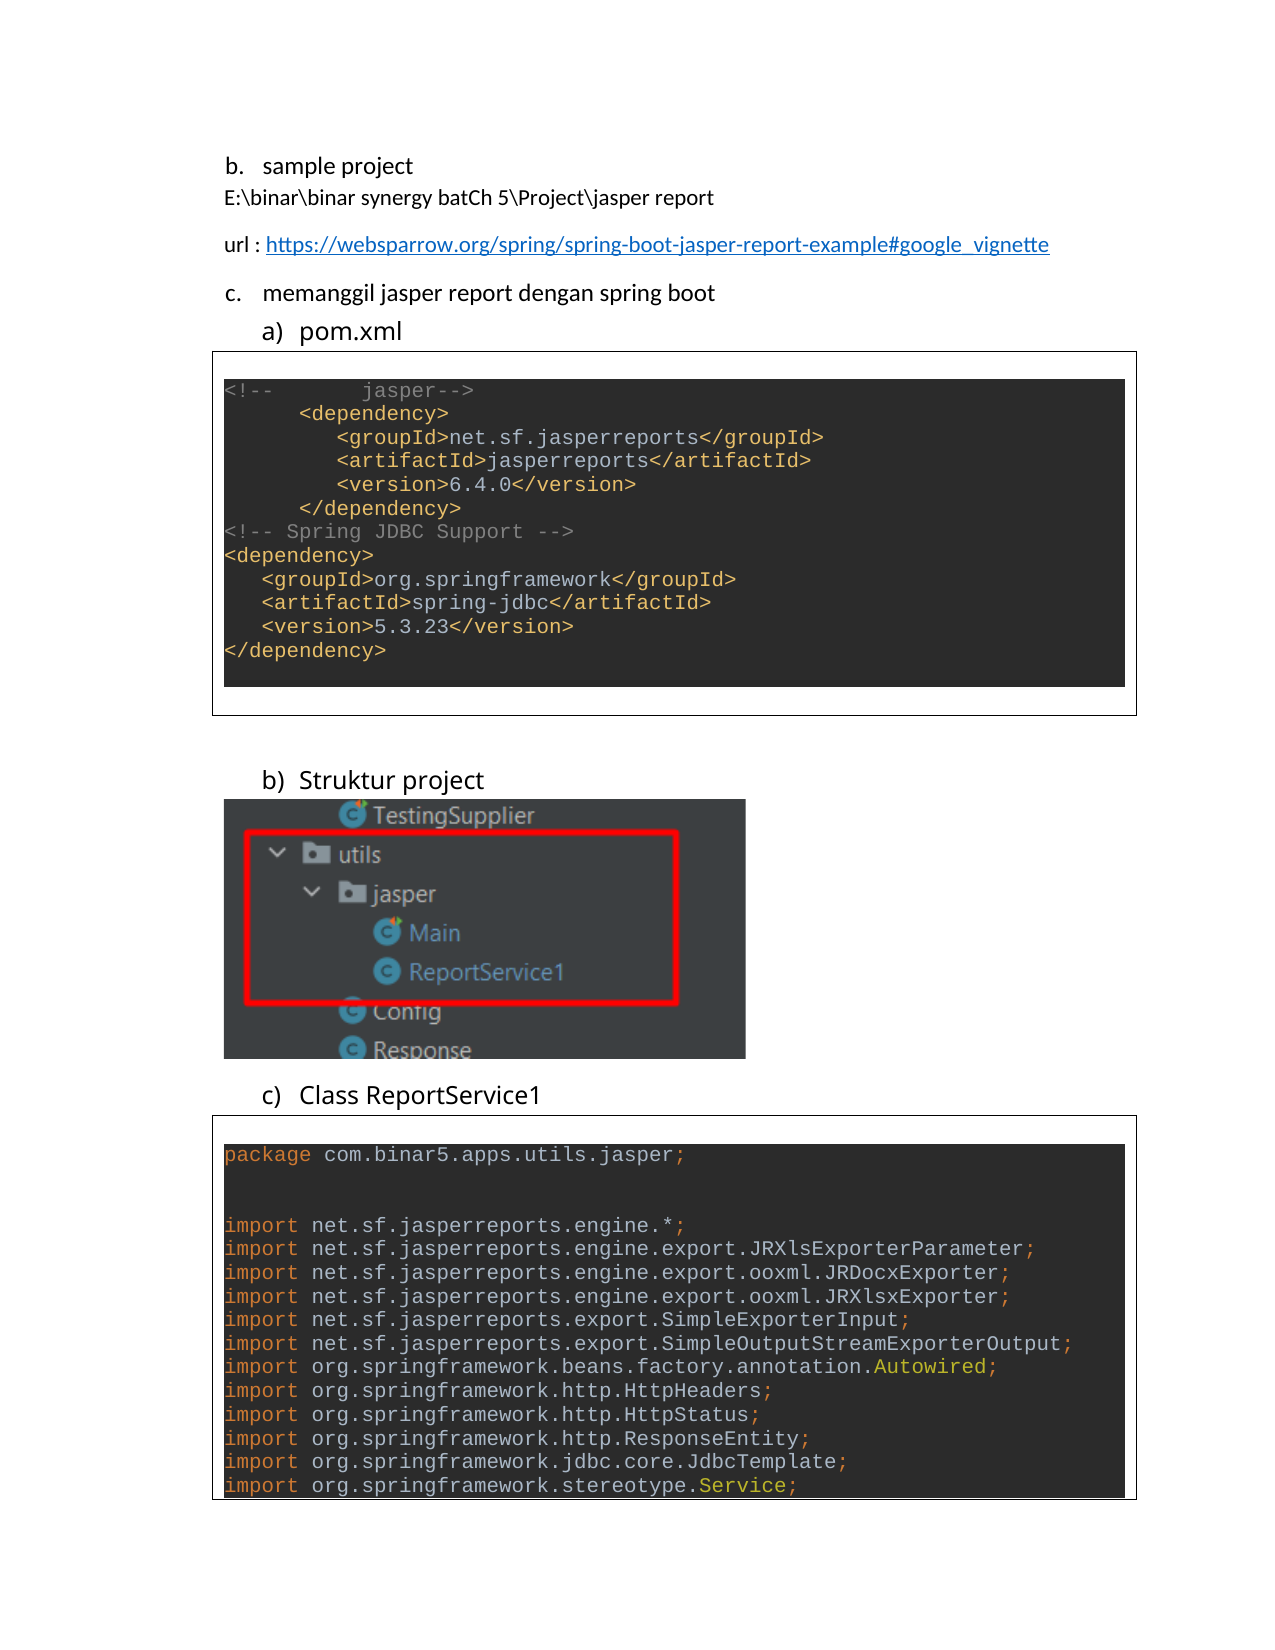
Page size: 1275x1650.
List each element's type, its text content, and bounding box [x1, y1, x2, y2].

subtitle Class ReportService1 [261, 1078, 1125, 1112]
subtitle pom.xml [261, 314, 1125, 348]
subtitle Struktur project [261, 763, 1125, 797]
table_header <!-- jasper--> <dependency> <groupId>net.sf.jasperreports</groupId> <artifactId>jasperreports</artifactId> <version>6.4.0</version> </dependency> <!-- Spring JDBC Support --> <dependency> <groupId>org.springframework</groupId> <artifactId>spring-jdbc</artifactId> <version>5.3.23</version> </dependency> [213, 352, 1136, 715]
text url : https://websparrow.org/spring/spring-boot-jasper-report-example#google_vignette [224, 230, 1125, 258]
picture [223, 799, 746, 1059]
text E:\binar\binar synergy batCh 5\Project\jasper report [224, 183, 1125, 211]
subtitle memanggil jasper report dengan spring boot [225, 277, 1125, 307]
subtitle sample project [225, 150, 1125, 181]
